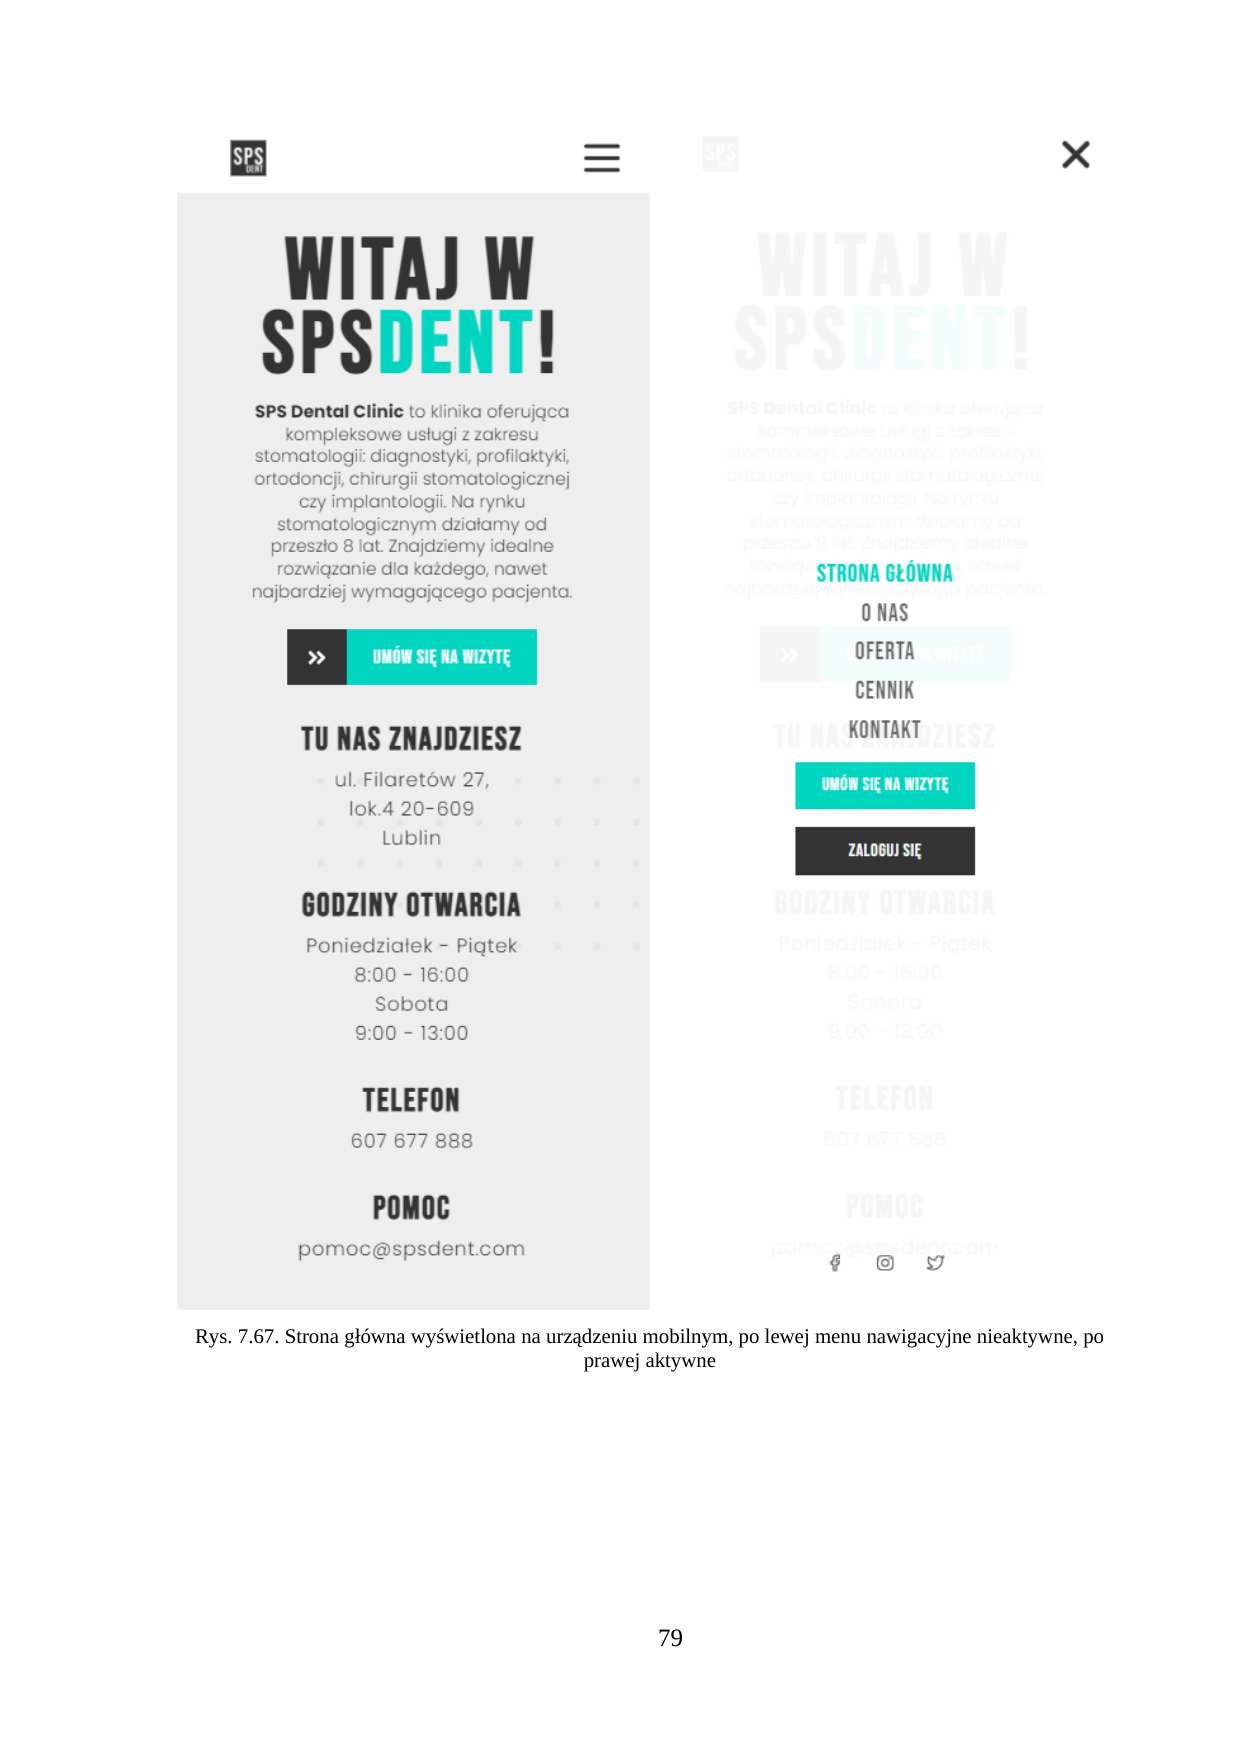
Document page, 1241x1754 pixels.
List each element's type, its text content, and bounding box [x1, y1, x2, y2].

picture [177, 118, 1123, 1310]
